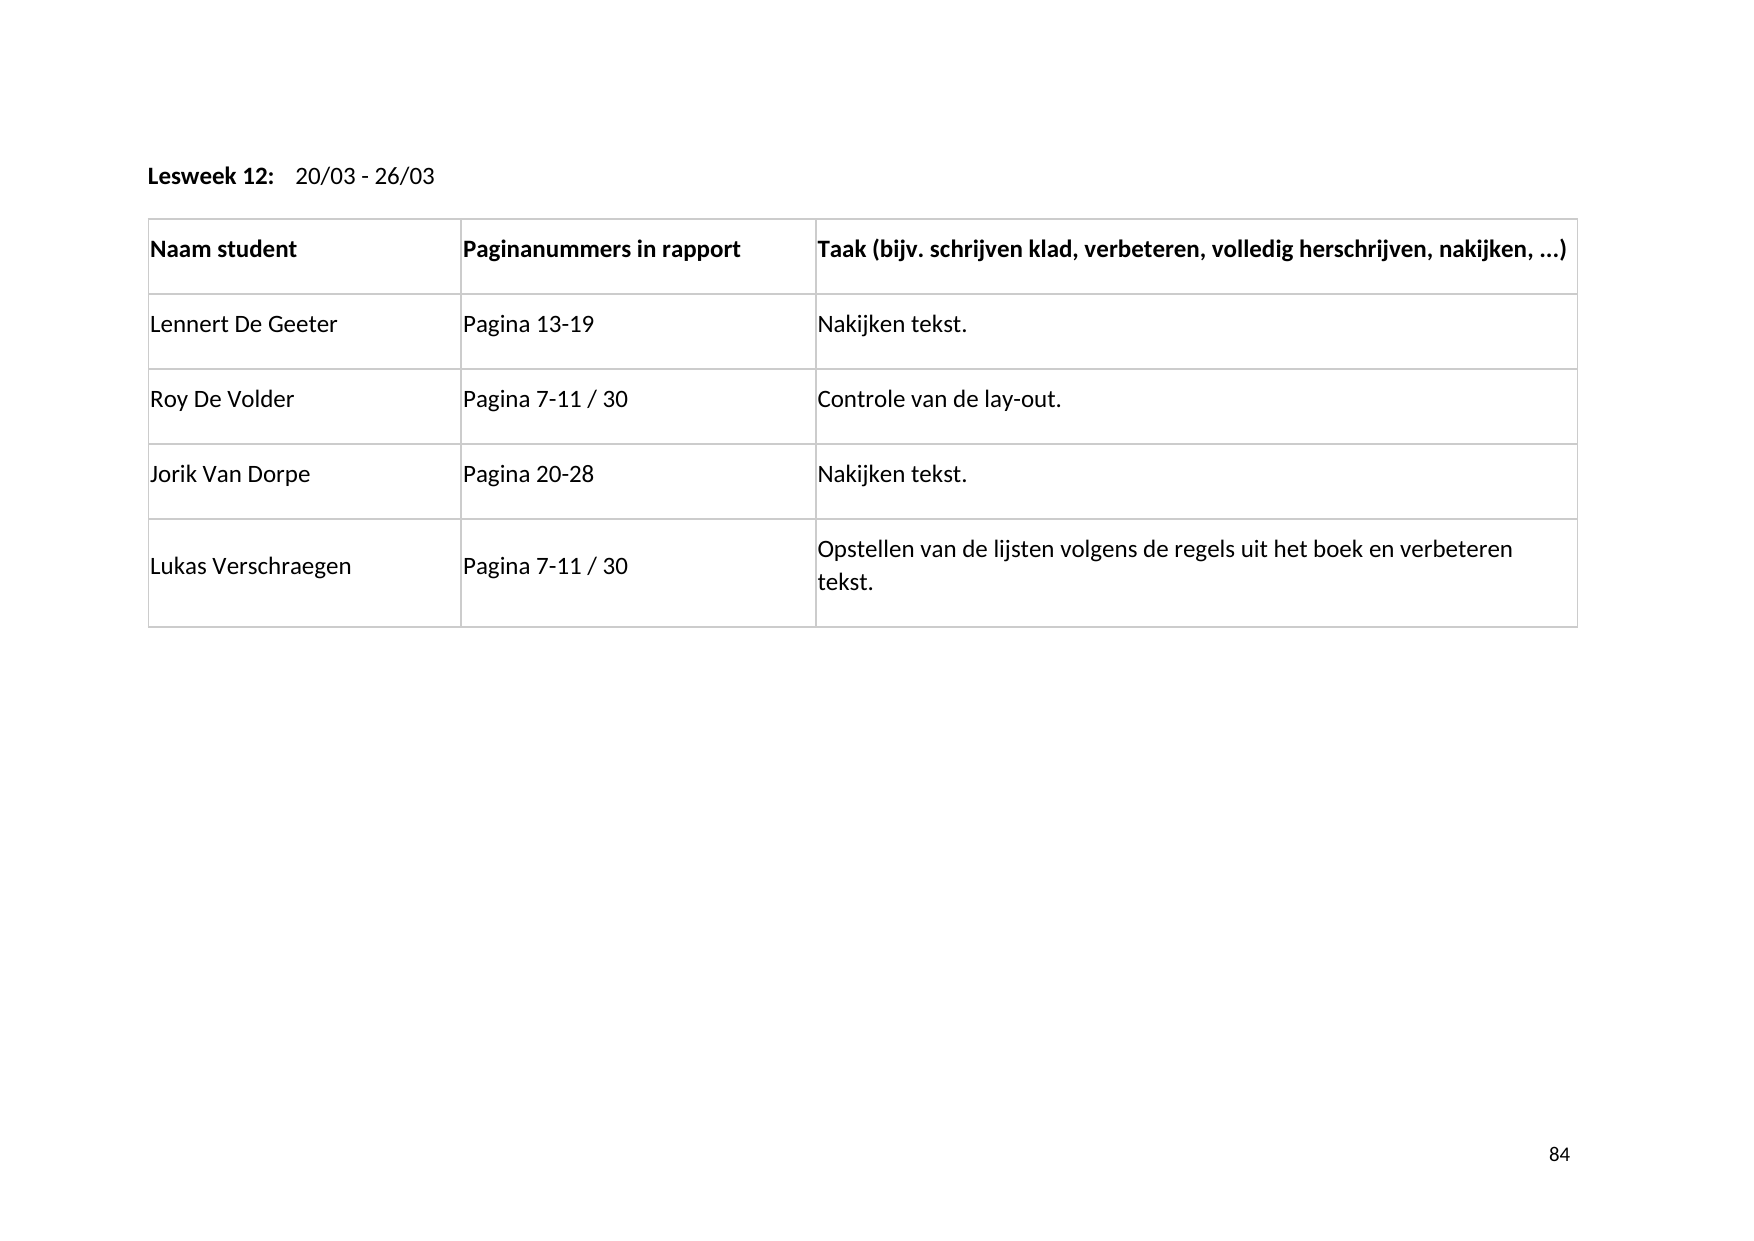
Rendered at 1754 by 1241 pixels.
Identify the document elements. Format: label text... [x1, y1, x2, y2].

text Lesweek 12: 20/03 - 26/03 [148, 160, 1606, 191]
table_cell Pagina 20-28 [462, 445, 815, 518]
table_cell Controle van de lay-out. [817, 370, 1577, 443]
table_cell Pagina 7-11 / 30 [462, 370, 815, 443]
table_cell Jorik Van Dorpe [149, 445, 460, 518]
table_cell Roy De Volder [149, 370, 460, 443]
table_cell Lennert De Geeter [149, 295, 460, 368]
table_cell Lukas Verschraegen [149, 520, 460, 626]
table_cell Pagina 13-19 [462, 295, 815, 368]
table_header Naam student [149, 220, 460, 293]
table_cell Nakijken tekst. [817, 445, 1577, 518]
table_cell Nakijken tekst. [817, 295, 1577, 368]
table_header Paginanummers in rapport [462, 220, 815, 293]
table_header Taak (bijv. schrijven klad, verbeteren, volledig herschrijven, nakijken, ...) [817, 220, 1577, 293]
table_cell Pagina 7-11 / 30 [462, 520, 815, 626]
table_cell Opstellen van de lijsten volgens de regels uit het boek en verbeteren tekst. [817, 520, 1577, 626]
